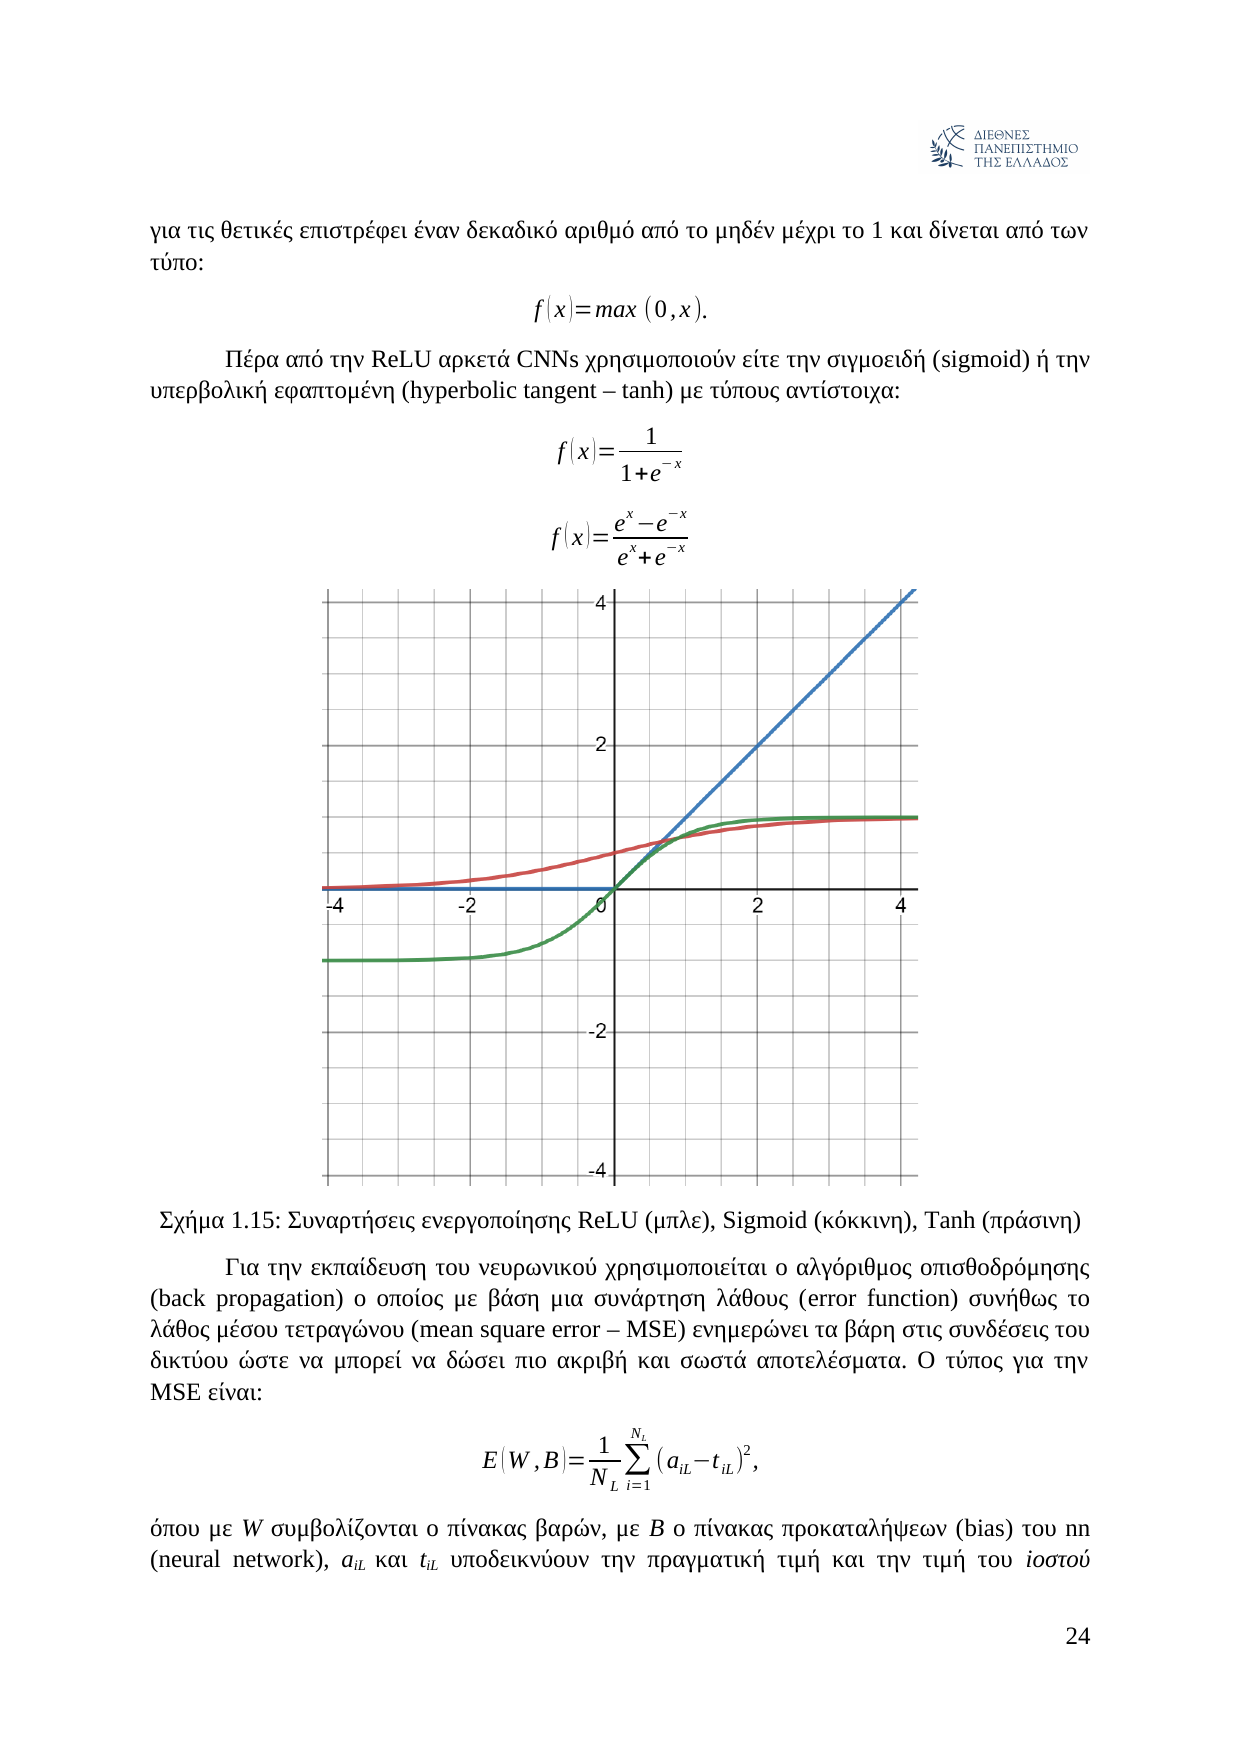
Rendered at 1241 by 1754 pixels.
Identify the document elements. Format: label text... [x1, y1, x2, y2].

text Πέρα από την ReLU αρκετά CNNs χρησιμοποιούν είτε την σιγμοειδή (sigmoid) ή την υπερβολική εφαπτομένη (hyperbolic tangent – tanh) με τύπους αντίστοιχα: [150, 344, 1090, 404]
text Σχήμα 1.15: Συναρτήσεις ενεργοποίησης ReLU (μπλε), Sigmoid (κόκκινη), Tanh (πράσινη) [150, 1205, 1090, 1233]
picture [322, 589, 919, 1186]
picture [917, 120, 1091, 174]
text . [150, 294, 1090, 325]
text Για την εκπαίδευση του νευρωνικού χρησιμοποιείται ο αλγόριθμος οπισθοδρόμησης (back propagation) ο οποίος με βάση μια συνάρτηση λάθους (error function) συνήθως το λάθος μέσου τετραγώνου (mean square error – MSE) ενημερώνει τα βάρη στις συνδέσεις του δικτύου ώστε να μπορεί να δώσει πιο ακριβή και σωστά αποτελέσματα. Ο τύπος για την MSE είναι: [150, 1252, 1090, 1405]
